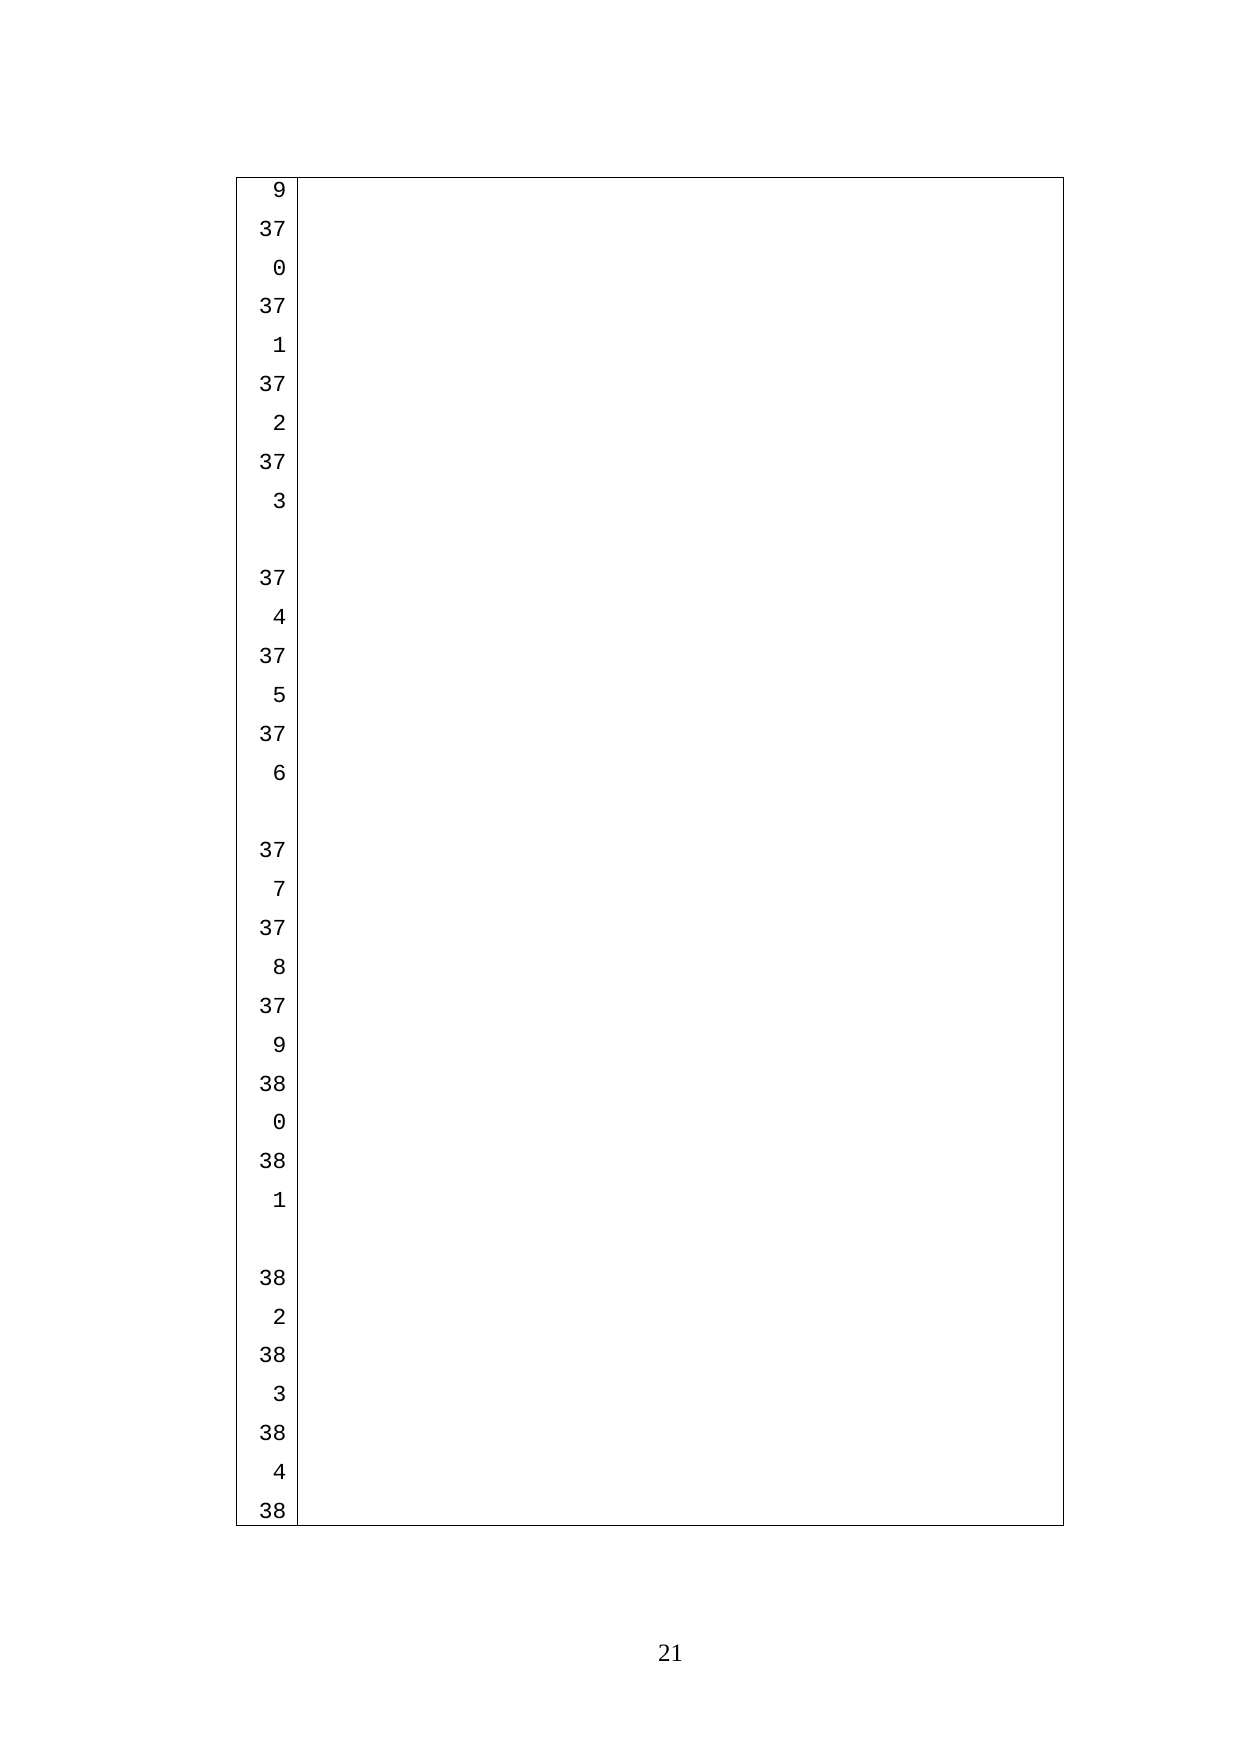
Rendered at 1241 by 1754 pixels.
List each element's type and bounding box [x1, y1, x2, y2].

table_header [298, 178, 1063, 1525]
table_header [237, 178, 297, 1525]
